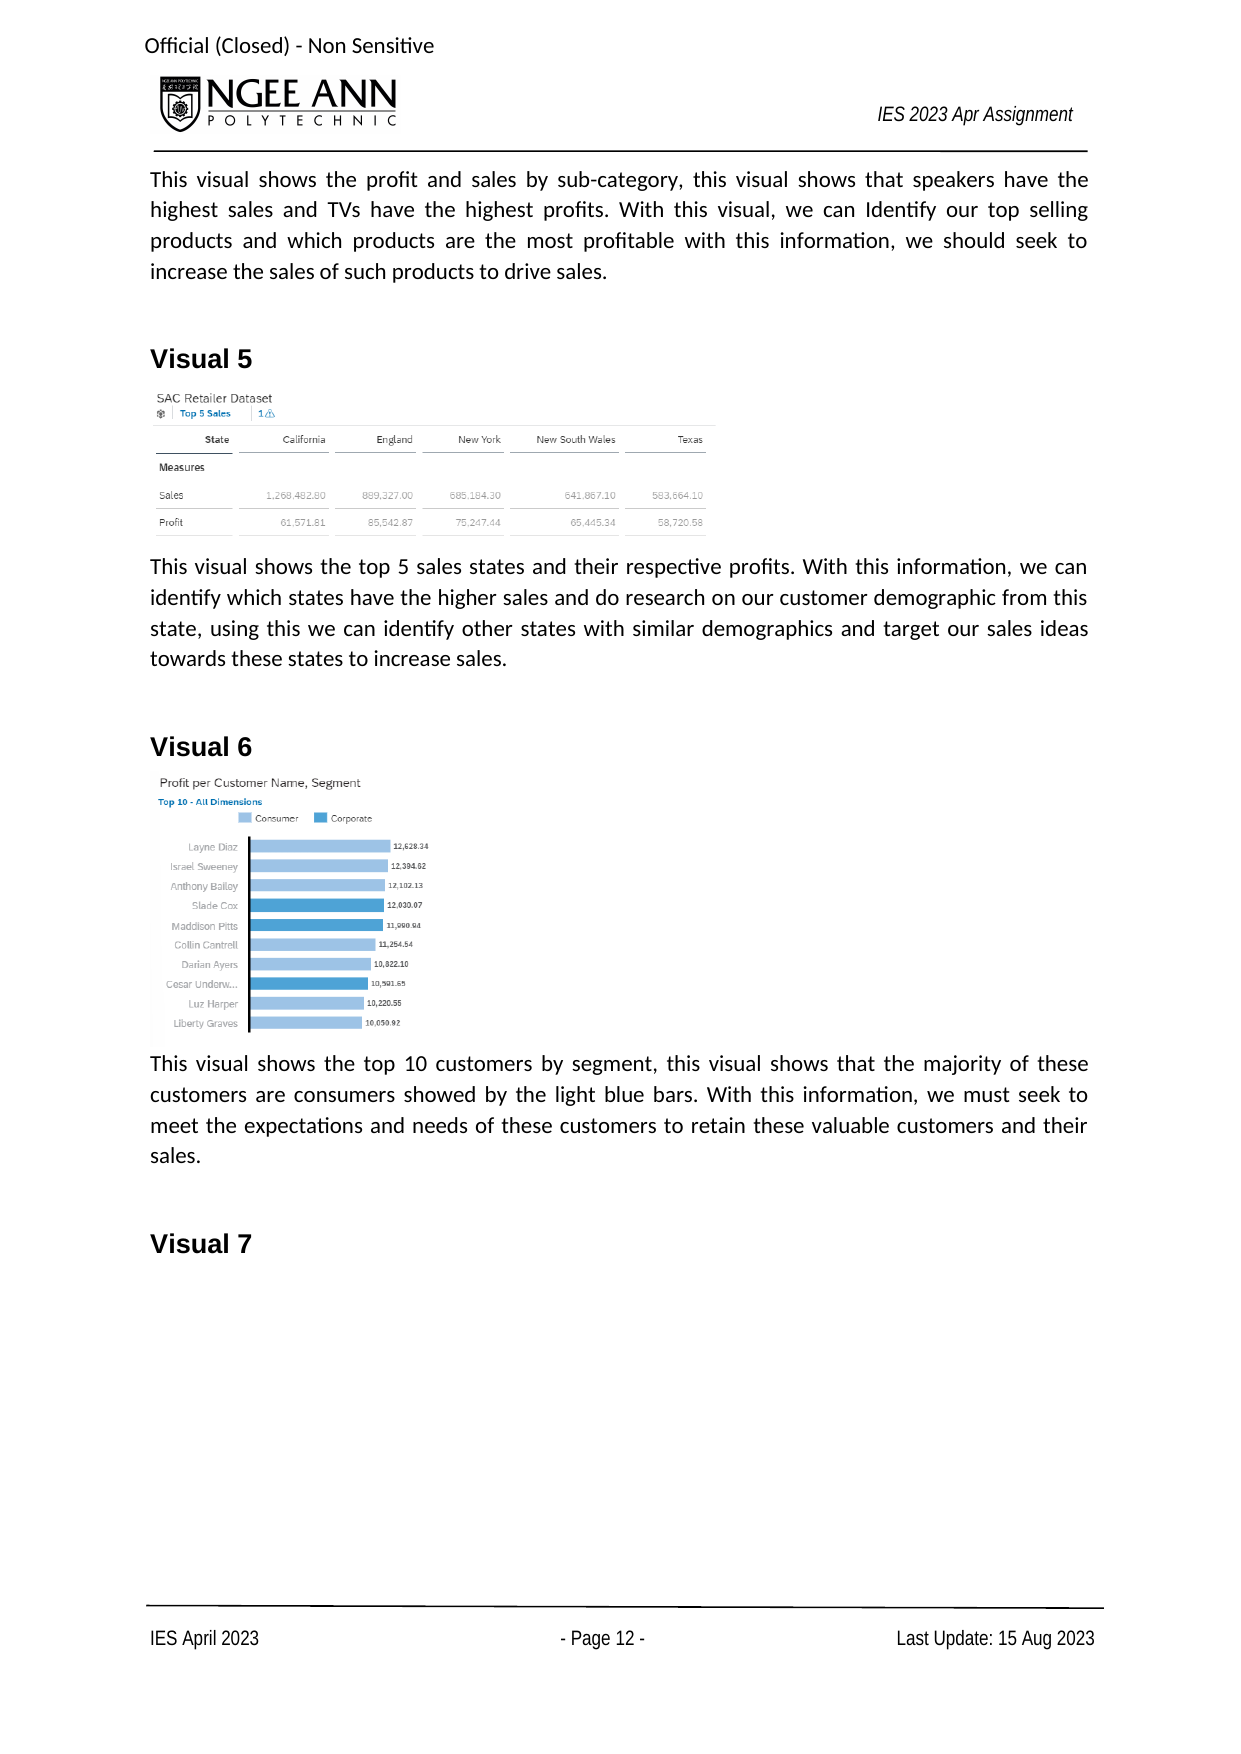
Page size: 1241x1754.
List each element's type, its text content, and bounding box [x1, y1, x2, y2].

subtitle Visual 7 [150, 1228, 1090, 1259]
picture [150, 384, 716, 550]
picture [150, 75, 402, 134]
text This visual shows the profit and sales by sub-category, this visual shows that speakers have the highest sales and TVs have the highest profits. With this visual, we can Identify our top selling products and which products are the most profitable with this information, we should seek to increase the sales of such products to drive sales. [150, 165, 1090, 285]
subtitle Visual 6 [150, 731, 1090, 762]
picture [150, 771, 433, 1047]
text This visual shows the top 10 customers by segment, this visual shows that the majority of these customers are consumers showed by the light blue bars. With this information, we must seek to meet the expectations and needs of these customers to retain these valuable customers and their sales. [150, 1049, 1090, 1169]
text This visual shows the top 5 sales states and their respective profits. With this information, we can identify which states have the higher sales and do research on our customer demographic from this state, using this we can identify other states with similar demographics and target our sales ideas towards these states to increase sales. [150, 552, 1090, 673]
subtitle Visual 5 [150, 343, 1090, 375]
